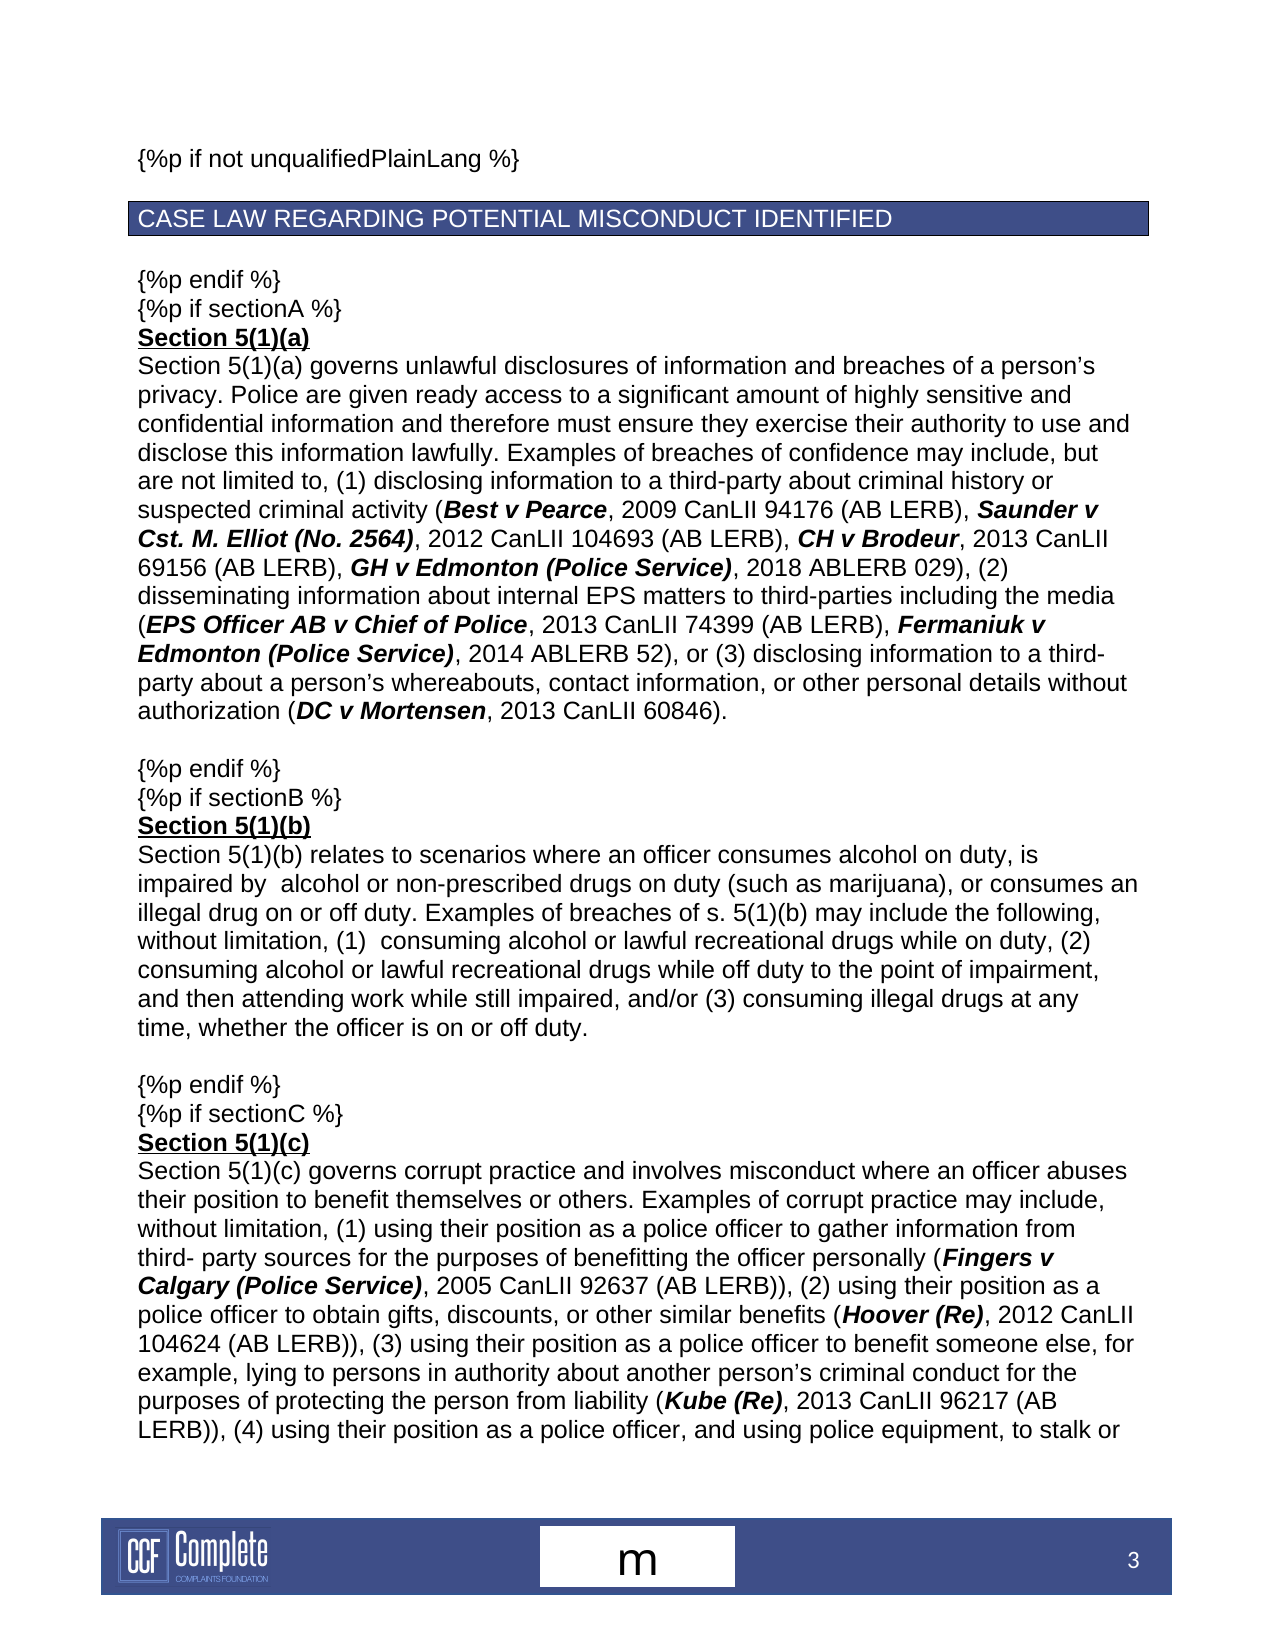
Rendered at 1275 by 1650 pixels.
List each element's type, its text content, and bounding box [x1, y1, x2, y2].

text {%p if sectionC %} [137, 1099, 1139, 1127]
text Section 5(1)(b) relates to scenarios where an officer consumes alcohol on duty, is impaired by alcohol or non-prescribed drugs on duty (such as marijuana), or consumes an illegal drug on or off duty. Examples of breaches of s. 5(1)(b) may include the following, without limitation, (1) consuming alcohol or lawful recreational drugs while on duty, (2) consuming alcohol or lawful recreational drugs while off duty to the point of impairment, and then attending work while still impaired, and/or (3) consuming illegal drugs at any time, whether the officer is on or off duty. [137, 840, 1139, 1041]
text {%p endif %} [137, 1070, 1139, 1099]
text {%p endif %} [137, 265, 1139, 294]
picture [115, 1526, 271, 1587]
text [137, 1156, 1139, 1444]
text Section 5(1)(a) governs unlawful disclosures of information and breaches of a person’s privacy. Police are given ready access to a significant amount of highly sensitive and confidential information and therefore must ensure they exercise their authority to use and disclose this information lawfully. Examples of breaches of confidence may include, but are not limited to, (1) disclosing information to a third-party about criminal history or suspected criminal activity (Best v Pearce, 2009 CanLII 94176 (AB LERB), Saunder v Cst. M. Elliot (No. 2564), 2012 CanLII 104693 (AB LERB), CH v Brodeur, 2013 CanLII 69156 (AB LERB), GH v Edmonton (Police Service), 2018 ABLERB 029), (2) disseminating information about internal EPS matters to third-parties including the media (EPS Officer AB v Chief of Police, 2013 CanLII 74399 (AB LERB), Fermaniuk v Edmonton (Police Service), 2014 ABLERB 52), or (3) disclosing information to a third- party about a person’s whereabouts, contact information, or other personal details without authorization (DC v Mortensen, 2013 CanLII 60846). [137, 351, 1139, 725]
text {%p endif %} [137, 754, 1139, 782]
text Section 5(1)(b) [137, 811, 1139, 840]
text CASE LAW REGARDING POTENTIAL MISCONDUCT IDENTIFIED [129, 202, 1148, 235]
text Section 5(1)(a) [137, 322, 1139, 351]
text {%p if not unqualifiedPlainLang %} [137, 144, 1139, 172]
text {%p if sectionA %} [137, 294, 1139, 322]
text {%p if sectionB %} [137, 782, 1139, 811]
text Section 5(1)(c) [137, 1127, 1139, 1156]
